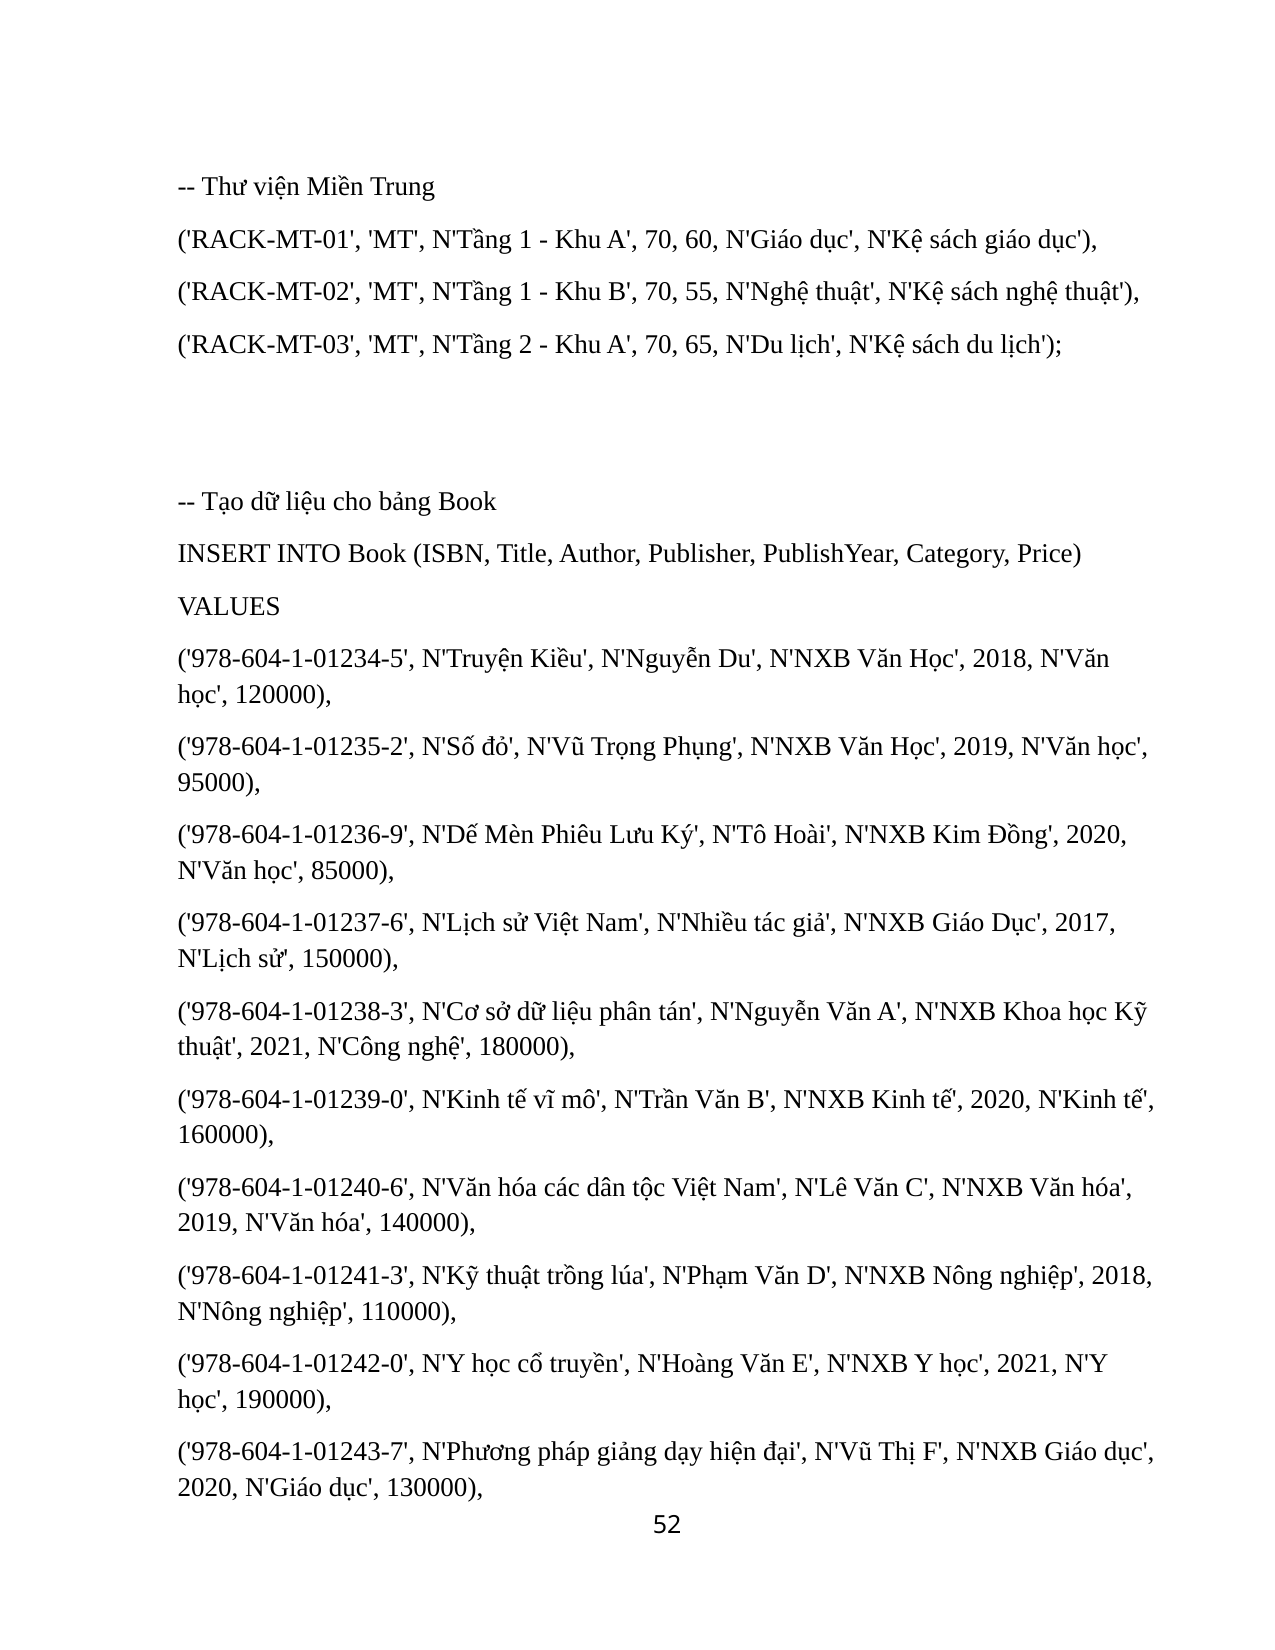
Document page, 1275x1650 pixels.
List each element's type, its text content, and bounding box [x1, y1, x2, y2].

text INSERT INTO Book (ISBN, Title, Author, Publisher, PublishYear, Category, Price) [177, 537, 1157, 568]
text ('978-604-1-01240-6', N'Văn hóa các dân tộc Việt Nam', N'Lê Văn C', N'NXB Văn hóa', 2019, N'Văn hóa', 140000), [177, 1171, 1157, 1238]
text ('978-604-1-01235-2', N'Số đỏ', N'Vũ Trọng Phụng', N'NXB Văn Học', 2019, N'Văn học', 95000), [177, 730, 1157, 797]
text ('978-604-1-01238-3', N'Cơ sở dữ liệu phân tán', N'Nguyễn Văn A', N'NXB Khoa học Kỹ thuật', 2021, N'Công nghệ', 180000), [177, 994, 1157, 1061]
text ('978-604-1-01243-7', N'Phương pháp giảng dạy hiện đại', N'Vũ Thị F', N'NXB Giáo dục', 2020, N'Giáo dục', 130000), [177, 1435, 1157, 1502]
text ('978-604-1-01236-9', N'Dế Mèn Phiêu Lưu Ký', N'Tô Hoài', N'NXB Kim Đồng', 2020, N'Văn học', 85000), [177, 818, 1157, 885]
text ('978-604-1-01234-5', N'Truyện Kiều', N'Nguyễn Du', N'NXB Văn Học', 2018, N'Văn học', 120000), [177, 642, 1157, 709]
text ('978-604-1-01239-0', N'Kinh tế vĩ mô', N'Trần Văn B', N'NXB Kinh tế', 2020, N'Kinh tế', 160000), [177, 1083, 1157, 1149]
text ('RACK-MT-03', 'MT', N'Tầng 2 - Khu A', 70, 65, N'Du lịch', N'Kệ sách du lịch'); [177, 328, 1157, 359]
text ('978-604-1-01242-0', N'Y học cổ truyền', N'Hoàng Văn E', N'NXB Y học', 2021, N'Y học', 190000), [177, 1347, 1157, 1414]
text ('978-604-1-01241-3', N'Kỹ thuật trồng lúa', N'Phạm Văn D', N'NXB Nông nghiệp', 2018, N'Nông nghiệp', 110000), [177, 1259, 1157, 1326]
text ('RACK-MT-02', 'MT', N'Tầng 1 - Khu B', 70, 55, N'Nghệ thuật', N'Kệ sách nghệ thuật'), [177, 275, 1157, 306]
text VALUES [177, 590, 1157, 621]
text ('978-604-1-01237-6', N'Lịch sử Việt Nam', N'Nhiều tác giả', N'NXB Giáo Dục', 2017, N'Lịch sử', 150000), [177, 906, 1157, 973]
text -- Tạo dữ liệu cho bảng Book [177, 485, 1157, 516]
text ('RACK-MT-01', 'MT', N'Tầng 1 - Khu A', 70, 60, N'Giáo dục', N'Kệ sách giáo dục'), [177, 223, 1157, 254]
text -- Thư viện Miền Trung [177, 171, 1157, 202]
